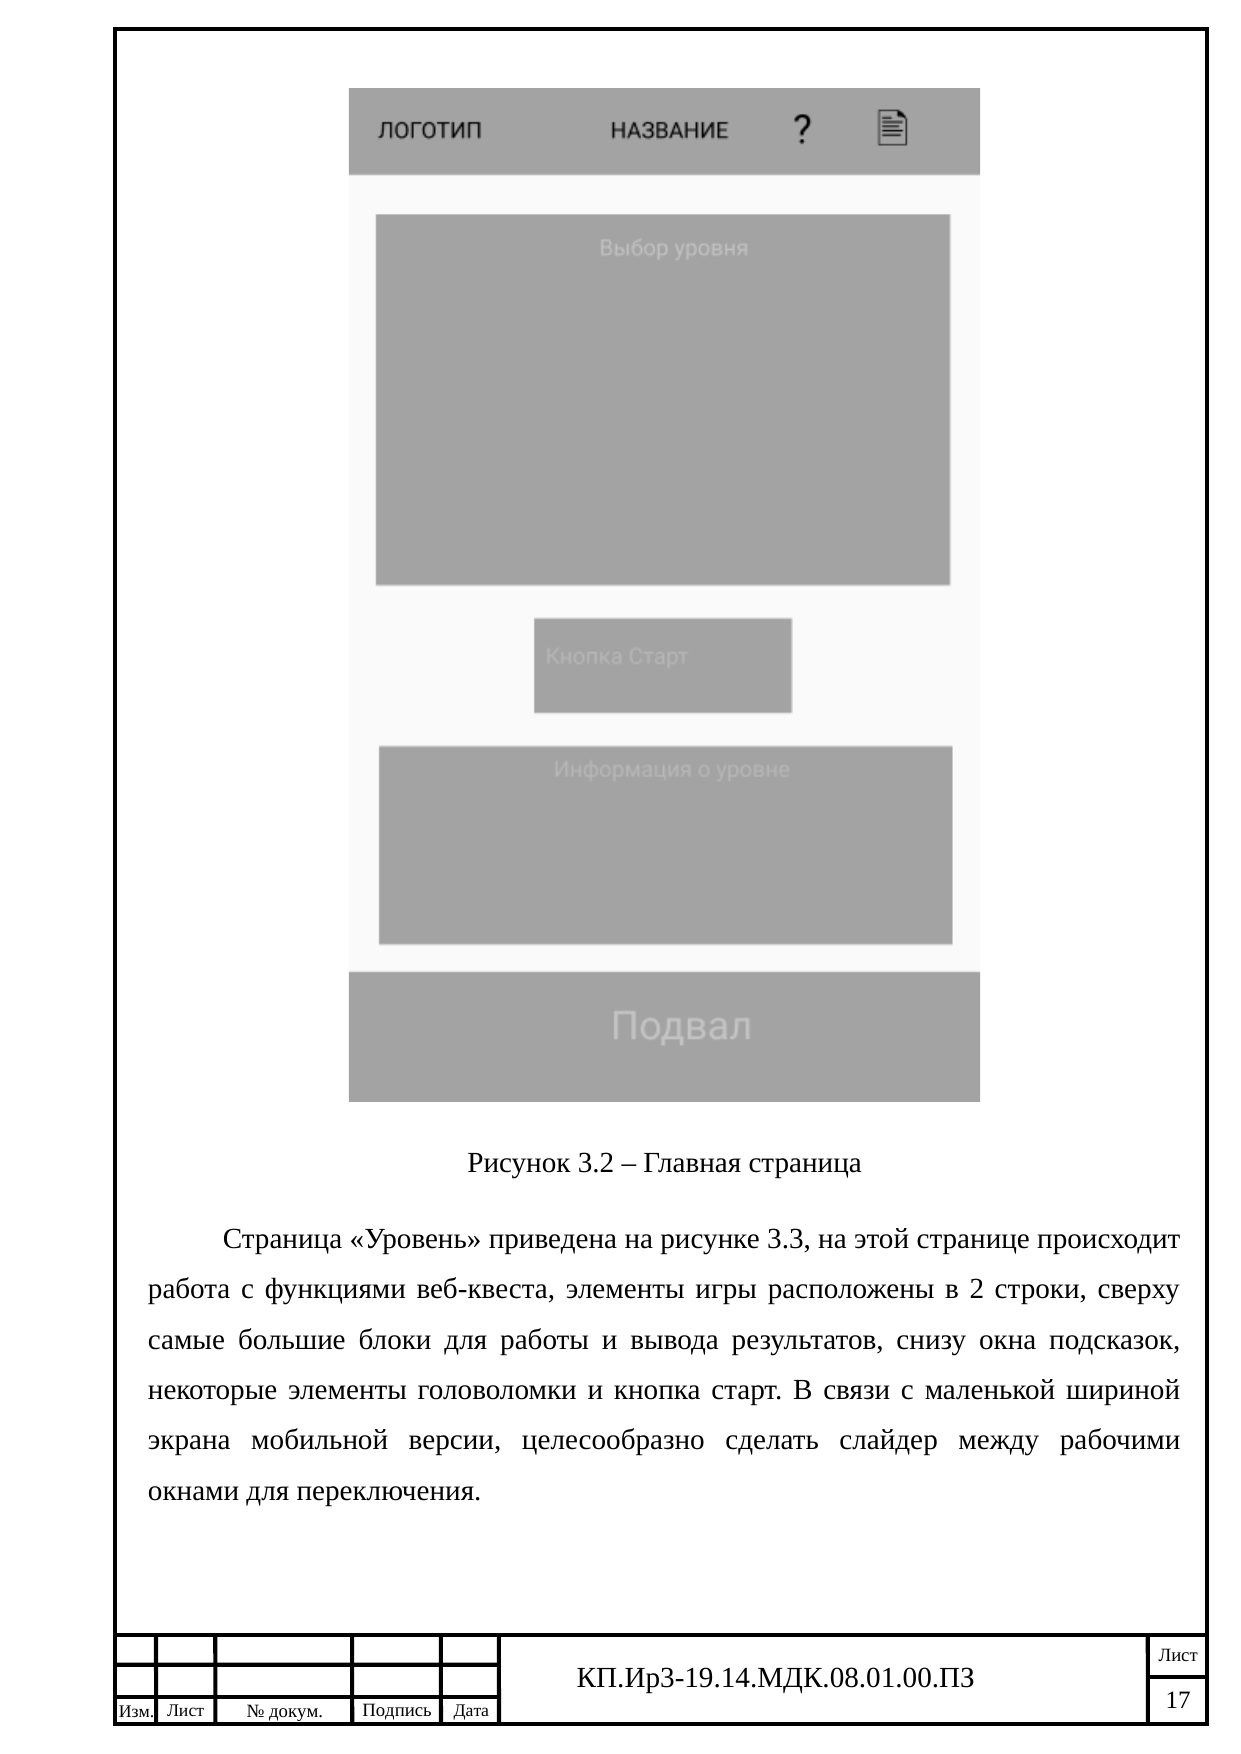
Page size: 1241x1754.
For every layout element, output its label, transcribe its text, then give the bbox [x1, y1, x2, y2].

text Страница «Уровень» приведена на рисунке 3.3, на этой странице происходит работа с функциями веб-квеста, элементы игры расположены в 2 строки, сверху самые большие блоки для работы и вывода результатов, снизу окна подсказок, некоторые элементы головоломки и кнопка старт. В связи с маленькой шириной экрана мобильной версии, целесообразно сделать слайдер между рабочими окнами для переключения. [148, 1221, 1181, 1506]
text Рисунок 3.2 – Главная страница [148, 1145, 1181, 1178]
picture [348, 88, 980, 1102]
